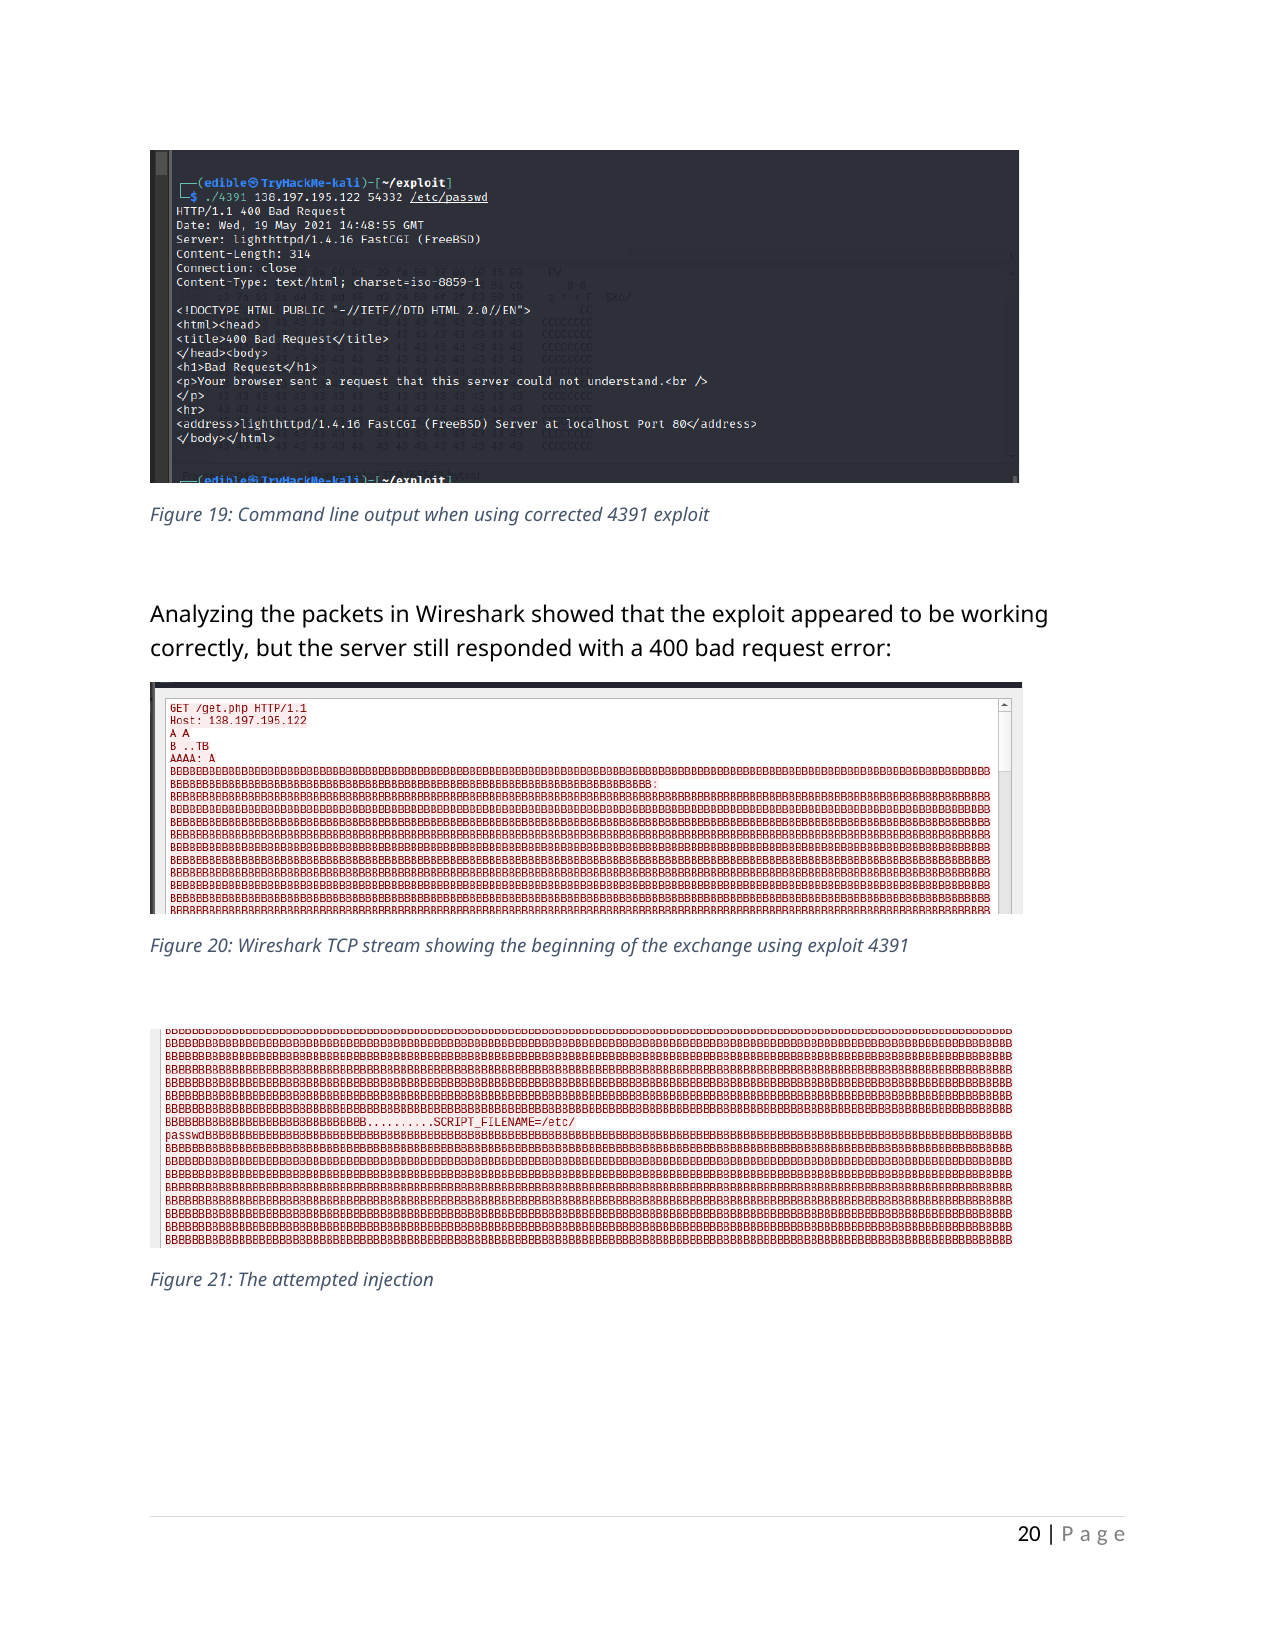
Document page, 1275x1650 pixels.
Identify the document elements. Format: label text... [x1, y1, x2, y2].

picture [150, 150, 1020, 483]
picture [150, 1029, 1020, 1248]
picture [150, 682, 1023, 914]
text Analyzing the packets in Wireshark showed that the exploit appeared to be working correctly, but the server still responded with a 400 bad request error: [150, 598, 1125, 663]
